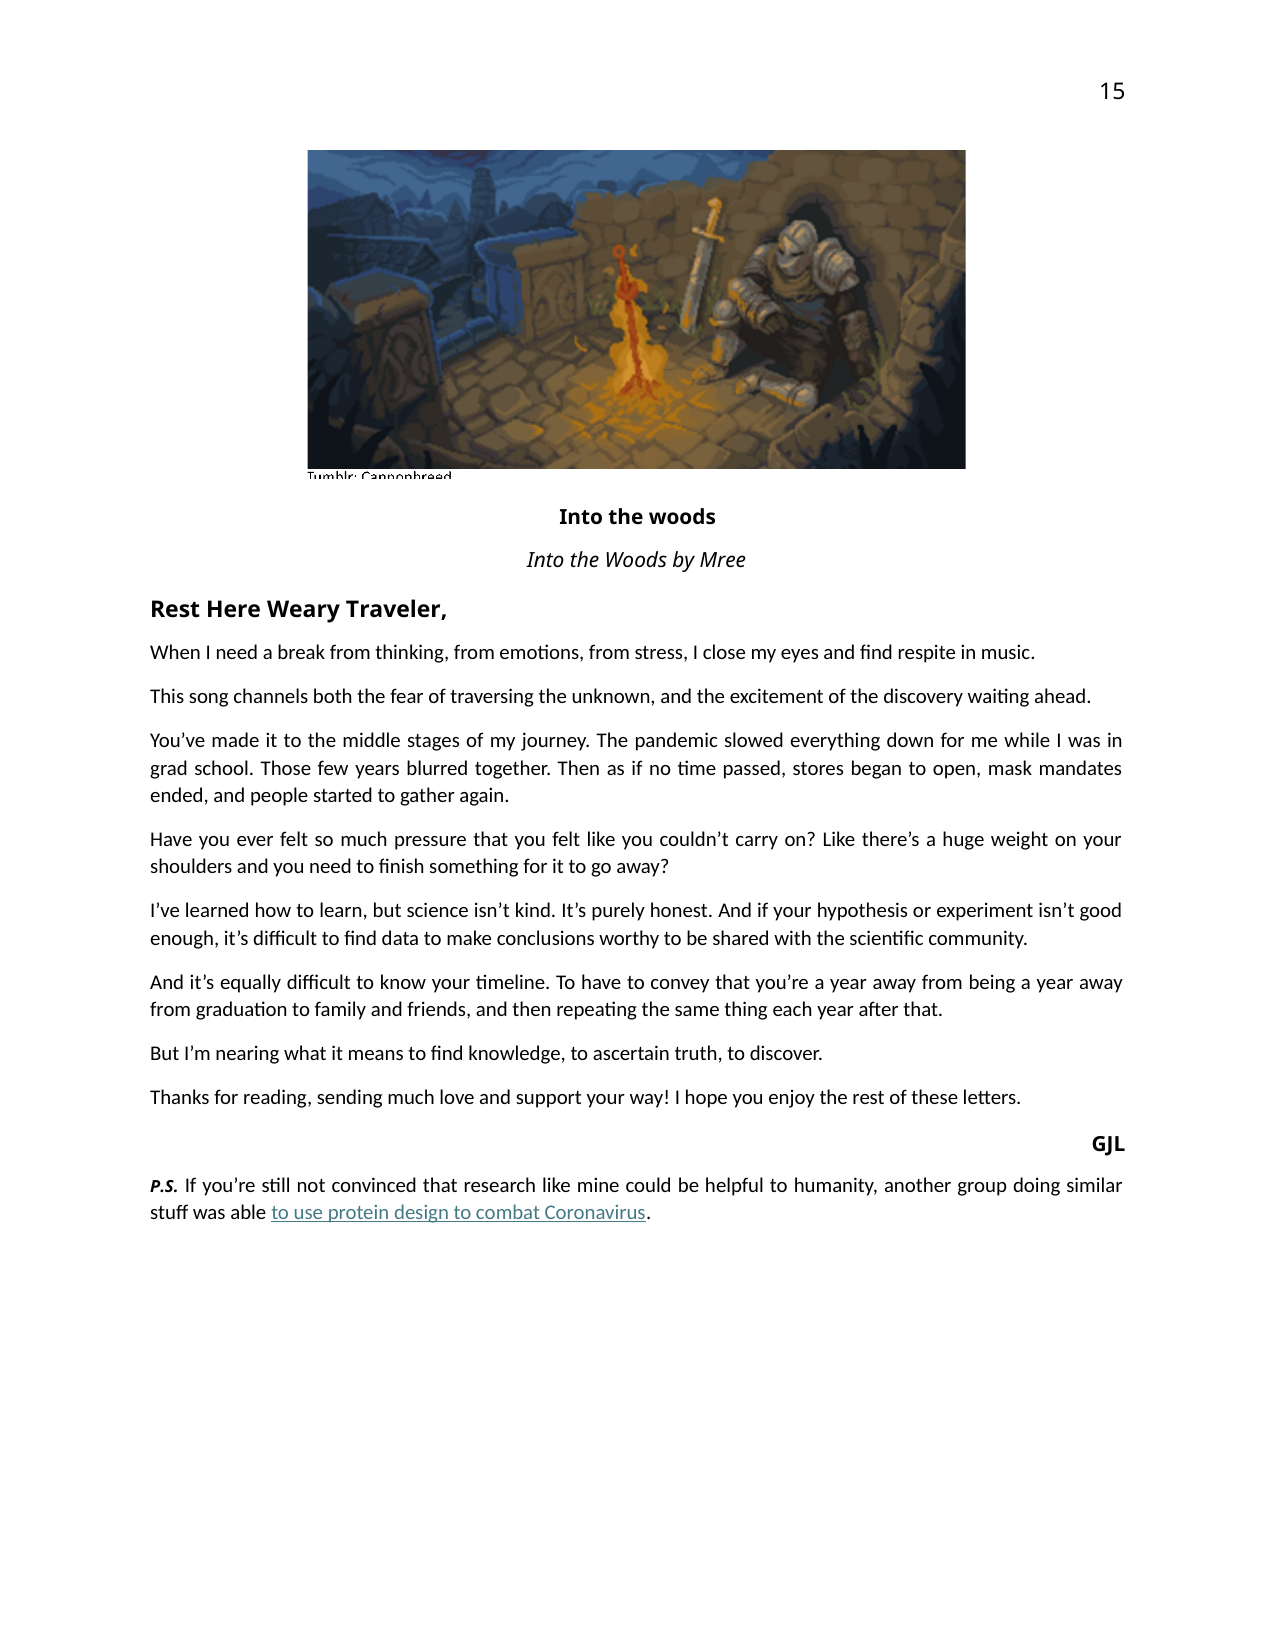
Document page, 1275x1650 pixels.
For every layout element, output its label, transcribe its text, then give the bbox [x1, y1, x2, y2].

picture [306, 150, 965, 478]
text Rest Here Weary Traveler, [150, 593, 1125, 624]
text Into the Woods by Mree [150, 546, 1125, 574]
text Have you ever felt so much pressure that you felt like you couldn’t carry on? Like there’s a huge weight on your shoulders and you need to finish something for it to go away? [150, 826, 1125, 879]
text You’ve made it to the middle stages of my journey. The pandemic slowed everything down for me while I was in grad school. Those few years blurred together. Then as if no time passed, stores began to open, mask mandates ended, and people started to gather again. [150, 727, 1125, 807]
text When I need a break from thinking, from emotions, from stress, I close my eyes and find respite in music. [150, 639, 1125, 664]
text This song channels both the fear of traversing the unknown, and the excitement of the discovery waiting ahead. [150, 683, 1125, 709]
text P.S. If you’re still not convinced that research like mine could be helpful to humanity, another group doing similar stuff was able to use protein design to combat Coronavirus. [150, 1172, 1125, 1224]
text Into the woods [150, 502, 1125, 531]
text GJL [150, 1129, 1125, 1157]
text I’ve learned how to learn, but science isn’t kind. It’s purely honest. And if your hypothesis or experiment isn’t good enough, it’s difficult to find data to make conclusions worthy to be shared with the scientific community. [150, 898, 1125, 950]
text And it’s equally difficult to know your timeline. To have to convey that you’re a year away from being a year away from graduation to family and friends, and then repeating the same thing each year after that. [150, 969, 1125, 1022]
text Thanks for reading, sending much love and support your way! I hope you enjoy the rest of these letters. [150, 1084, 1125, 1110]
text But I’m nearing what it means to find knowledge, to ascertain truth, to discover. [150, 1041, 1125, 1066]
